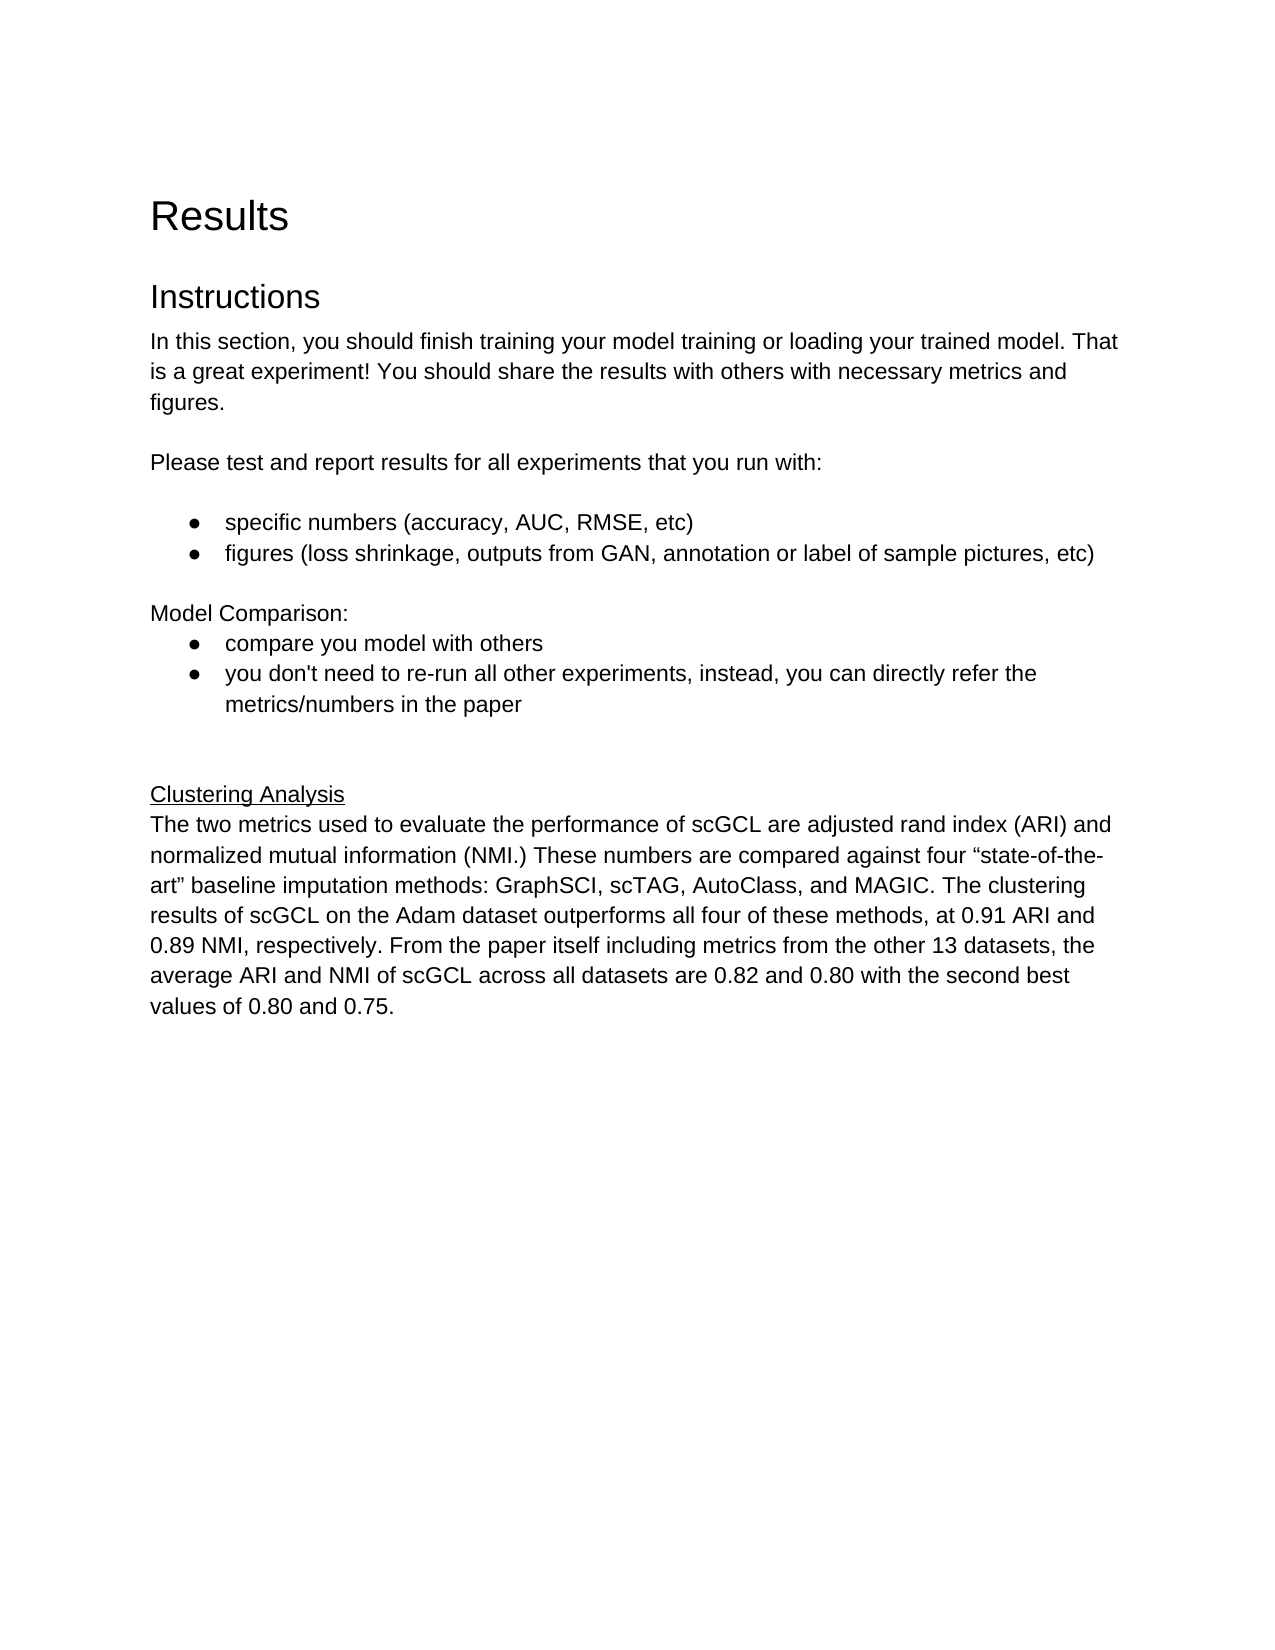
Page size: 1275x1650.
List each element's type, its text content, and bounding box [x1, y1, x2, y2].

list compare you model with others [187, 630, 1125, 656]
list figures (loss shrinkage, outputs from GAN, annotation or label of sample pictures, etc) [187, 539, 1125, 566]
list you don't need to re-run all other experiments, instead, you can directly refer the metrics/numbers in the paper [187, 660, 1125, 717]
subtitle Results [150, 192, 1125, 239]
list specific numbers (accuracy, AUC, RMSE, etc) [187, 509, 1125, 536]
subtitle Instructions [150, 277, 1125, 316]
text Clustering Analysis [150, 781, 1125, 807]
text Please test and report results for all experiments that you run with: [150, 449, 1125, 475]
text The two metrics used to evaluate the performance of scGCL are adjusted rand index (ARI) and normalized mutual information (NMI.) These numbers are compared against four “state-of-the-art” baseline imputation methods: GraphSCI, scTAG, AutoClass, and MAGIC. The clustering results of scGCL on the Adam dataset outperforms all four of these methods, at 0.91 ARI and 0.89 NMI, respectively. From the paper itself including metrics from the other 13 datasets, the average ARI and NMI of scGCL across all datasets are 0.82 and 0.80 with the second best values of 0.80 and 0.75. [150, 811, 1125, 1019]
text In this section, you should finish training your model training or loading your trained model. That is a great experiment! You should share the results with others with necessary metrics and figures. [150, 328, 1125, 415]
text Model Comparison: [150, 600, 1125, 626]
